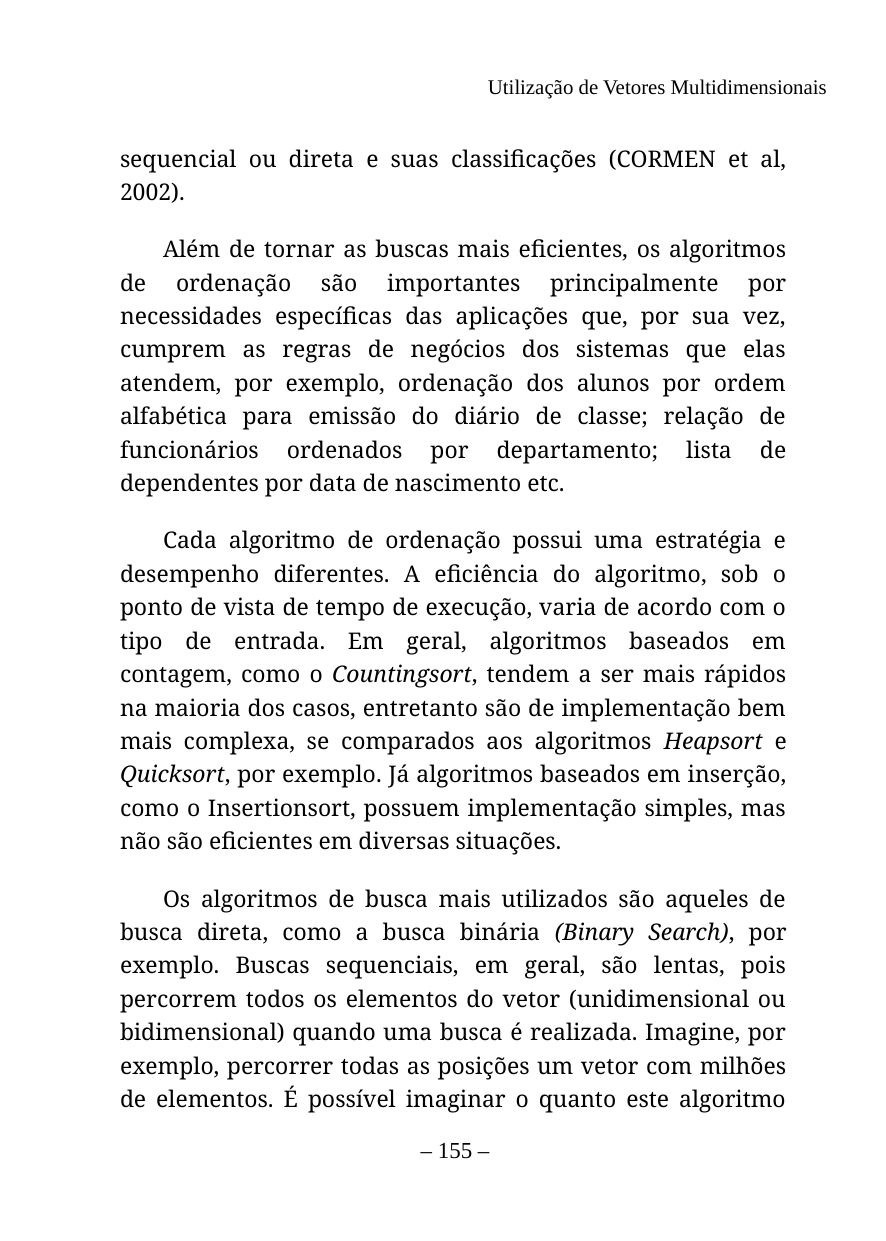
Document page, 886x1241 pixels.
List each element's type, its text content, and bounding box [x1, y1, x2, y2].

text Além de tornar as buscas mais eficientes, os algoritmos de ordenação são importantes principalmente por necessidades específicas das aplicações que, por sua vez, cumprem as regras de negócios dos sistemas que elas atendem, por exemplo, ordenação dos alunos por ordem alfabética para emissão do diário de classe; relação de funcionários ordenados por departamento; lista de dependentes por data de nascimento etc. [120, 233, 787, 498]
text Cada algoritmo de ordenação possui uma estratégia e desempenho diferentes. A eficiência do algoritmo, sob o ponto de vista de tempo de execução, varia de acordo com o tipo de entrada. Em geral, algoritmos baseados em contagem, como o Countingsort, tendem a ser mais rápidos na maioria dos casos, entretanto são de implementação bem mais complexa, se comparados aos algoritmos Heapsort e Quicksort, por exemplo. Já algoritmos baseados em inserção, como o Insertionsort, possuem implementação simples, mas não são eficientes em diversas situações. [120, 524, 787, 857]
